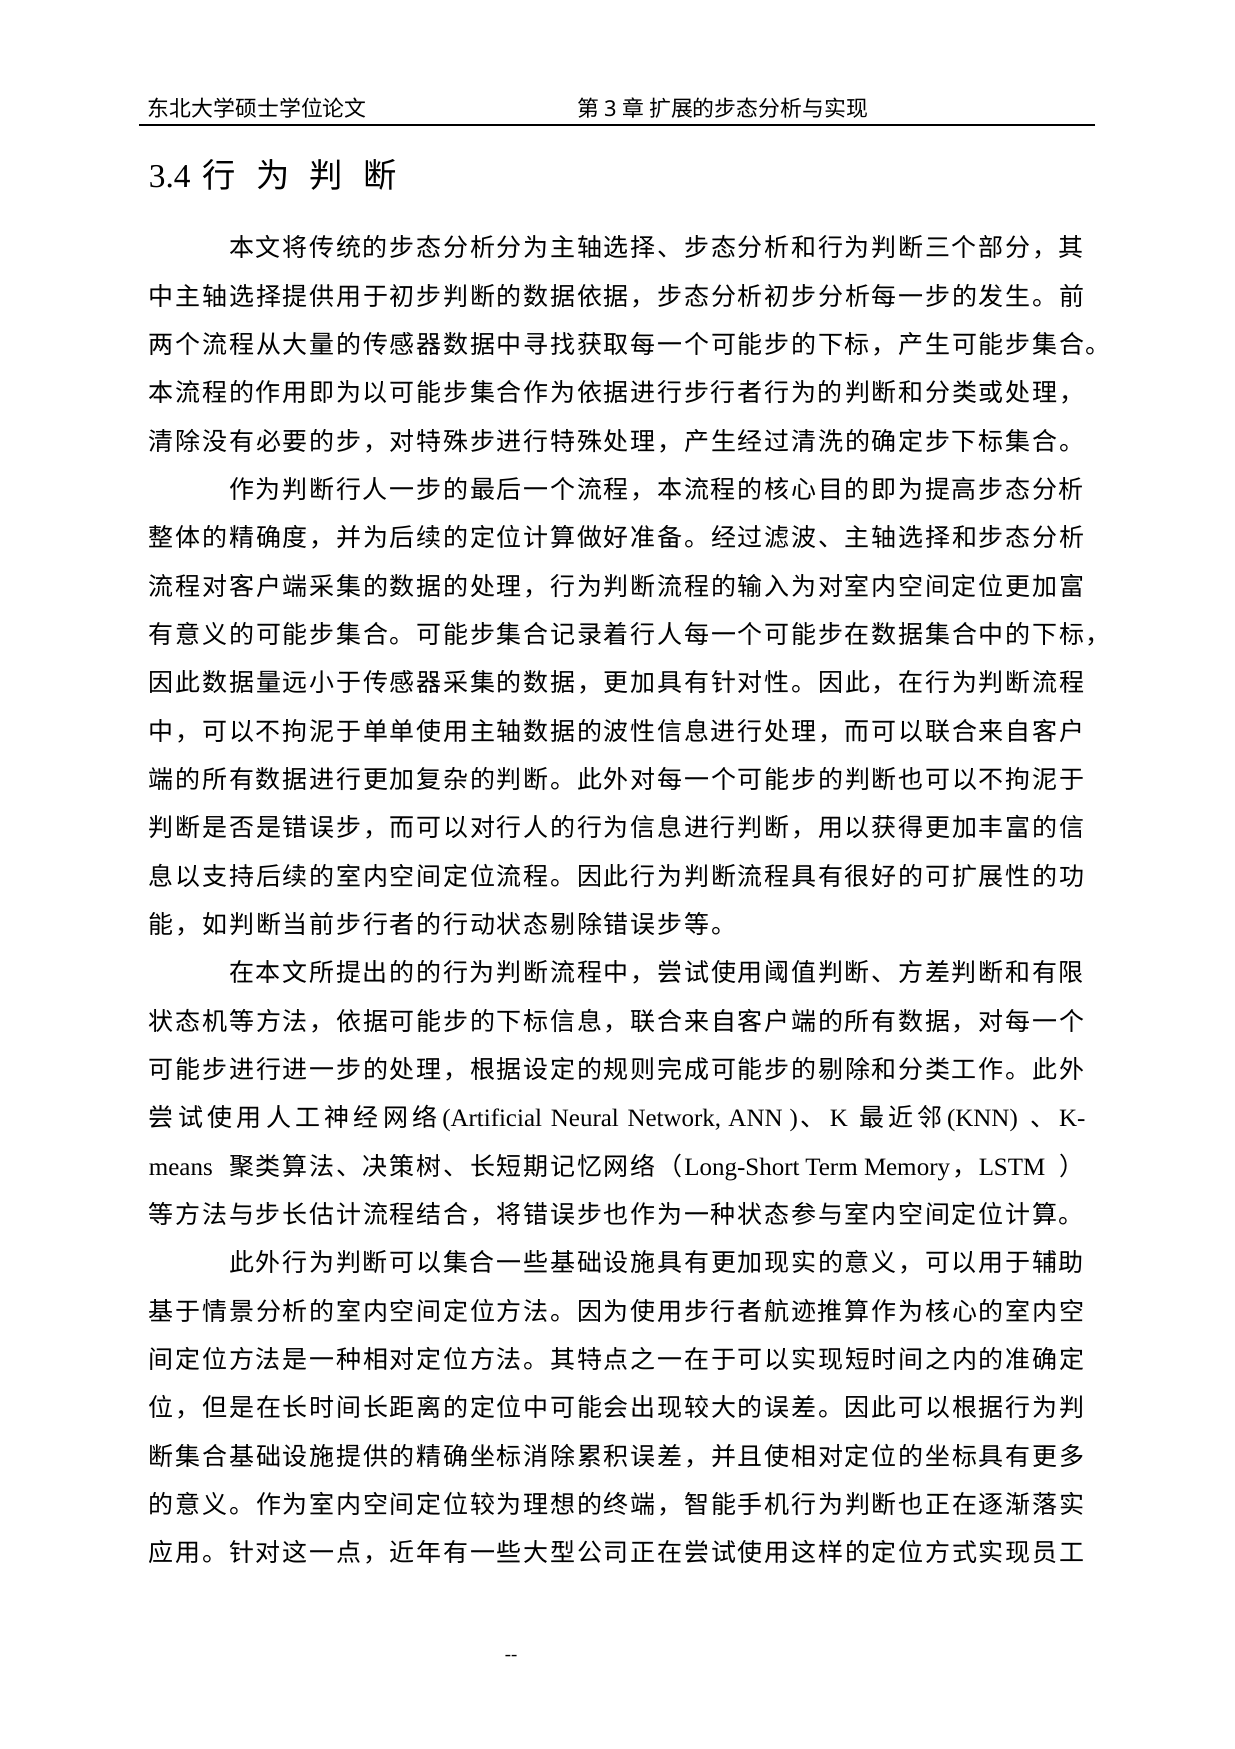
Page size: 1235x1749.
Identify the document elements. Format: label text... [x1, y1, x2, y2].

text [149, 1237, 1086, 1575]
text 本文将传统的步态分析分为主轴选择、步态分析和行为判断三个部分，其中主轴选择提供用于初步判断的数据依据，步态分析初步分析每一步的发生。前两个流程从大量的传感器数据中寻找获取每一个可能步的下标，产生可能步集合。本流程的作用即为以可能步集合作为依据进行步行者行为的判断和分类或处理，清除没有必要的步，对特殊步进行特殊处理，产生经过清洗的确定步下标集合。 [149, 222, 1086, 463]
subtitle 行为判断 [149, 149, 1086, 197]
text 在本文所提出的的行为判断流程中，尝试使用阈值判断、方差判断和有限状态机等方法，依据可能步的下标信息，联合来自客户端的所有数据，对每一个可能步进行进一步的处理，根据设定的规则完成可能步的剔除和分类工作。此外尝试使用人工神经网络(Artificial Neural Network, ANN )、K最近邻(KNN)、K-means聚类算法、决策树、长短期记忆网络（Long-Short Term Memory，LSTM）等方法与步长估计流程结合，将错误步也作为一种状态参与室内空间定位计算。 [149, 947, 1086, 1237]
text 作为判断行人一步的最后一个流程，本流程的核心目的即为提高步态分析整体的精确度，并为后续的定位计算做好准备。经过滤波、主轴选择和步态分析流程对客户端采集的数据的处理，行为判断流程的输入为对室内空间定位更加富有意义的可能步集合。可能步集合记录着行人每一个可能步在数据集合中的下标，因此数据量远小于传感器采集的数据，更加具有针对性。因此，在行为判断流程中，可以不拘泥于单单使用主轴数据的波性信息进行处理，而可以联合来自客户端的所有数据进行更加复杂的判断。此外对每一个可能步的判断也可以不拘泥于判断是否是错误步，而可以对行人的行为信息进行判断，用以获得更加丰富的信息以支持后续的室内空间定位流程。因此行为判断流程具有很好的可扩展性的功能，如判断当前步行者的行动状态剔除错误步等。 [149, 463, 1086, 947]
